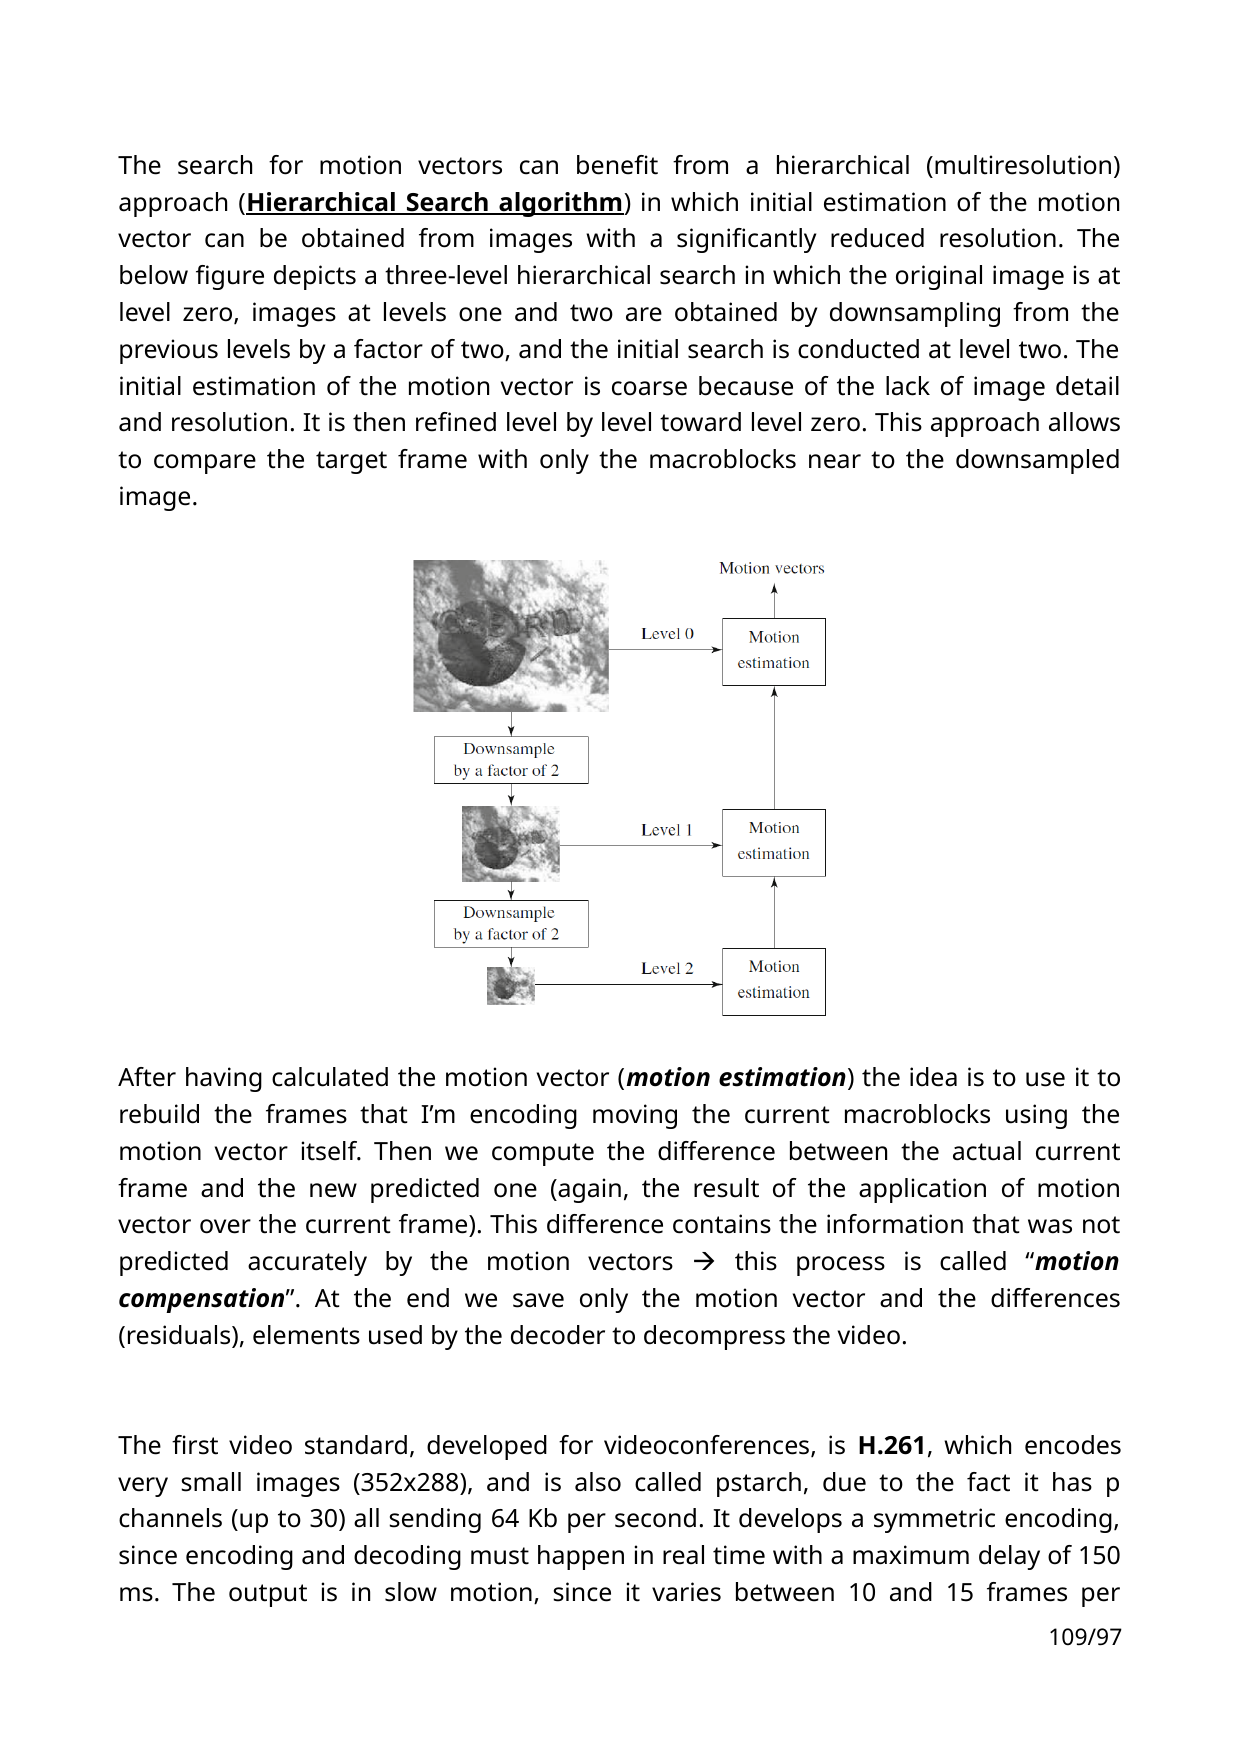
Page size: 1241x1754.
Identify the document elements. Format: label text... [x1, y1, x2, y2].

picture [407, 552, 833, 1021]
text After having calculated the motion vector (motion estimation) the idea is to use it to rebuild the frames that I’m encoding moving the current macroblocks using the motion vector itself. Then we compute the difference between the actual current frame and the new predicted one (again, the result of the application of motion vector over the current frame). This difference contains the information that was not predicted accurately by the motion vectors this process is called “motion compensation”. At the end we save only the motion vector and the differences (residuals), elements used by the decoder to decompress the video. [118, 1060, 1122, 1351]
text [118, 1428, 1122, 1609]
text The search for motion vectors can benefit from a hierarchical (multiresolution) approach (Hierarchical Search algorithm) in which initial estimation of the motion vector can be obtained from images with a significantly reduced resolution. The below figure depicts a three-level hierarchical search in which the original image is at level zero, images at levels one and two are obtained by downsampling from the previous levels by a factor of two, and the initial search is conducted at level two. The initial estimation of the motion vector is coarse because of the lack of image detail and resolution. It is then refined level by level toward level zero. This approach allows to compare the target frame with only the macroblocks near to the downsampled image. [118, 148, 1122, 513]
